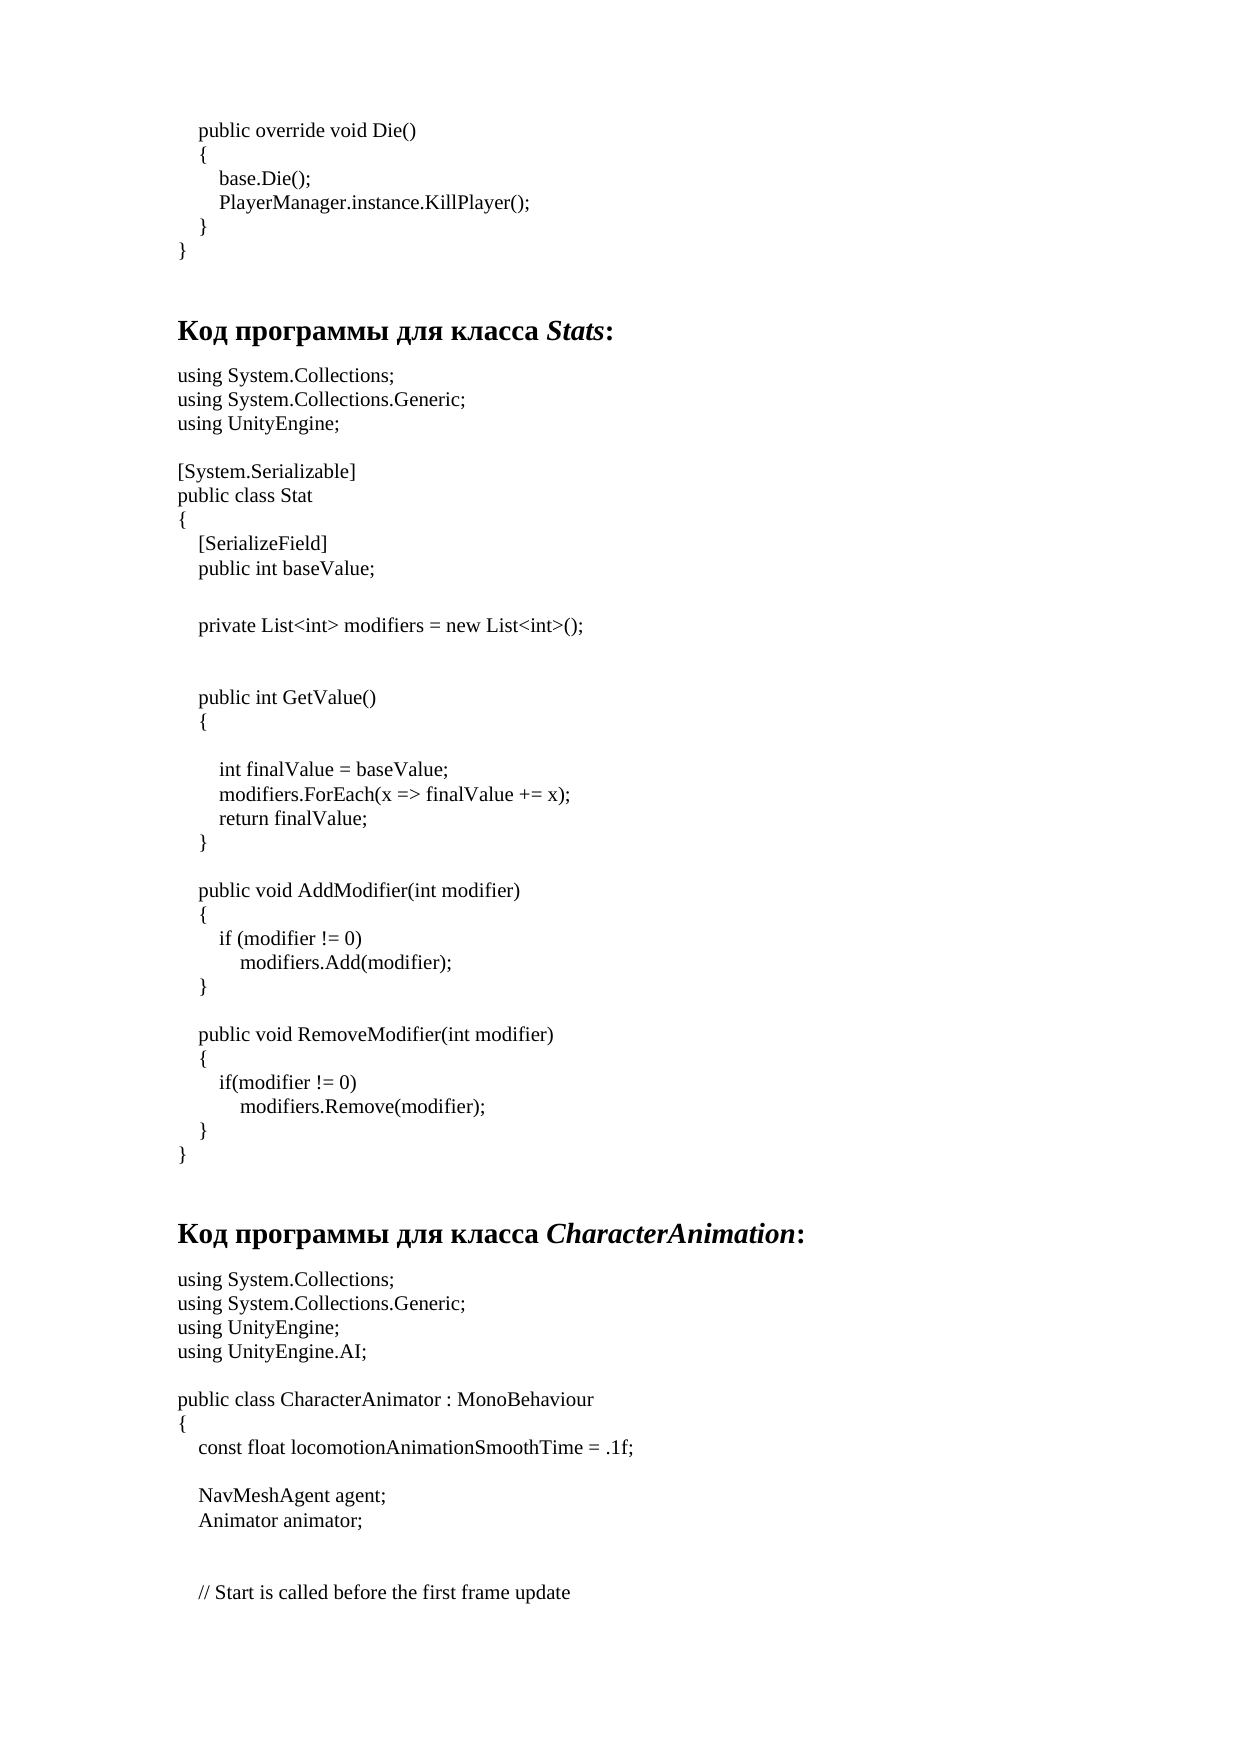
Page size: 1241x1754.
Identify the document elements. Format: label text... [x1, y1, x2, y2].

text public class CharacterAnimator : MonoBehaviour [177, 1387, 1181, 1411]
text [System.Serializable] [177, 459, 1181, 483]
text int finalValue = baseValue; [177, 757, 1181, 781]
text // Start is called before the first frame update [177, 1580, 1181, 1604]
text public void AddModifier(int modifier) [177, 878, 1181, 902]
text { [177, 709, 1181, 733]
text public int baseValue; [177, 555, 1181, 579]
text PlayerManager.instance.KillPlayer(); [177, 190, 1181, 214]
text const float locomotionAnimationSmoothTime = .1f; [177, 1435, 1181, 1459]
text Код программы для класса Stats: [177, 313, 1181, 346]
text private List<int> modifiers = new List<int>(); [177, 613, 1181, 637]
text } [177, 829, 1181, 854]
text Код программы для класса CharacterAnimation: [177, 1217, 1181, 1250]
text } [177, 214, 1181, 238]
text NavMeshAgent agent; [177, 1483, 1181, 1507]
text { [177, 902, 1181, 926]
text } [177, 238, 1181, 262]
text base.Die(); [177, 166, 1181, 190]
text using UnityEngine; [177, 411, 1181, 435]
text using System.Collections; [177, 363, 1181, 387]
text modifiers.Remove(modifier); [177, 1094, 1181, 1118]
text if(modifier != 0) [177, 1070, 1181, 1094]
text using UnityEngine.AI; [177, 1339, 1181, 1363]
text } [177, 1142, 1181, 1166]
text using System.Collections.Generic; [177, 387, 1181, 411]
text modifiers.Add(modifier); [177, 950, 1181, 974]
text public class Stat [177, 483, 1181, 507]
text public int GetValue() [177, 685, 1181, 709]
text if (modifier != 0) [177, 926, 1181, 950]
text using System.Collections.Generic; [177, 1291, 1181, 1315]
text [SerializeField] [177, 531, 1181, 555]
text } [177, 974, 1181, 998]
text Animator animator; [177, 1507, 1181, 1532]
text using System.Collections; [177, 1267, 1181, 1291]
text return finalValue; [177, 806, 1181, 829]
text modifiers.ForEach(x => finalValue += x); [177, 781, 1181, 806]
text { [177, 1046, 1181, 1070]
text using UnityEngine; [177, 1315, 1181, 1339]
text { [177, 142, 1181, 166]
text { [177, 1411, 1181, 1435]
text public void RemoveModifier(int modifier) [177, 1022, 1181, 1046]
text public override void Die() [177, 118, 1181, 142]
text { [177, 507, 1181, 531]
text } [177, 1118, 1181, 1142]
